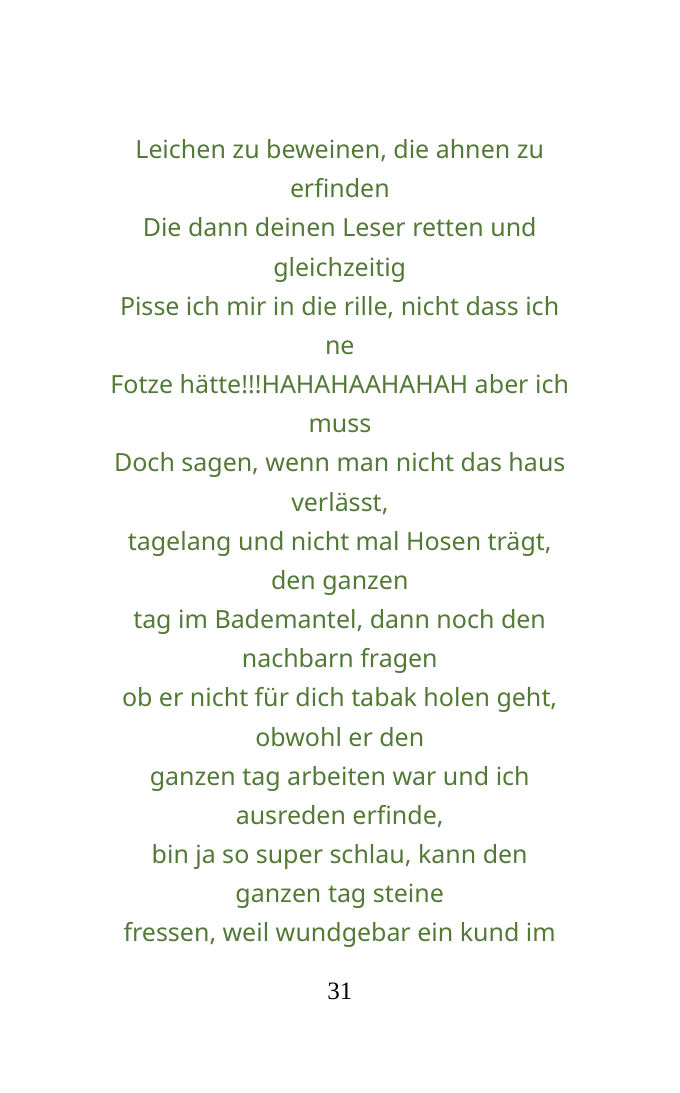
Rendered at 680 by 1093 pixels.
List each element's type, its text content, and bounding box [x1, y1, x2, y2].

text bin ja so super schlau, kann den ganzen tag steine [106, 837, 573, 910]
text Leichen zu beweinen, die ahnen zu erfinden [106, 132, 573, 205]
text Pisse ich mir in die rille, nicht dass ich ne [106, 288, 573, 362]
text Die dann deinen Leser retten und gleichzeitig [106, 210, 573, 283]
text Doch sagen, wenn man nicht das haus verlässt, [106, 445, 573, 518]
text tag im Bademantel, dann noch den nachbarn fragen [106, 602, 573, 675]
text tagelang und nicht mal Hosen trägt, den ganzen [106, 523, 573, 597]
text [106, 915, 573, 949]
text ganzen tag arbeiten war und ich ausreden erfinde, [106, 758, 573, 832]
text ob er nicht für dich tabak holen geht, obwohl er den [106, 680, 573, 753]
text Fotze hätte!!!HAHAHAAHAHAH aber ich muss [106, 367, 573, 440]
